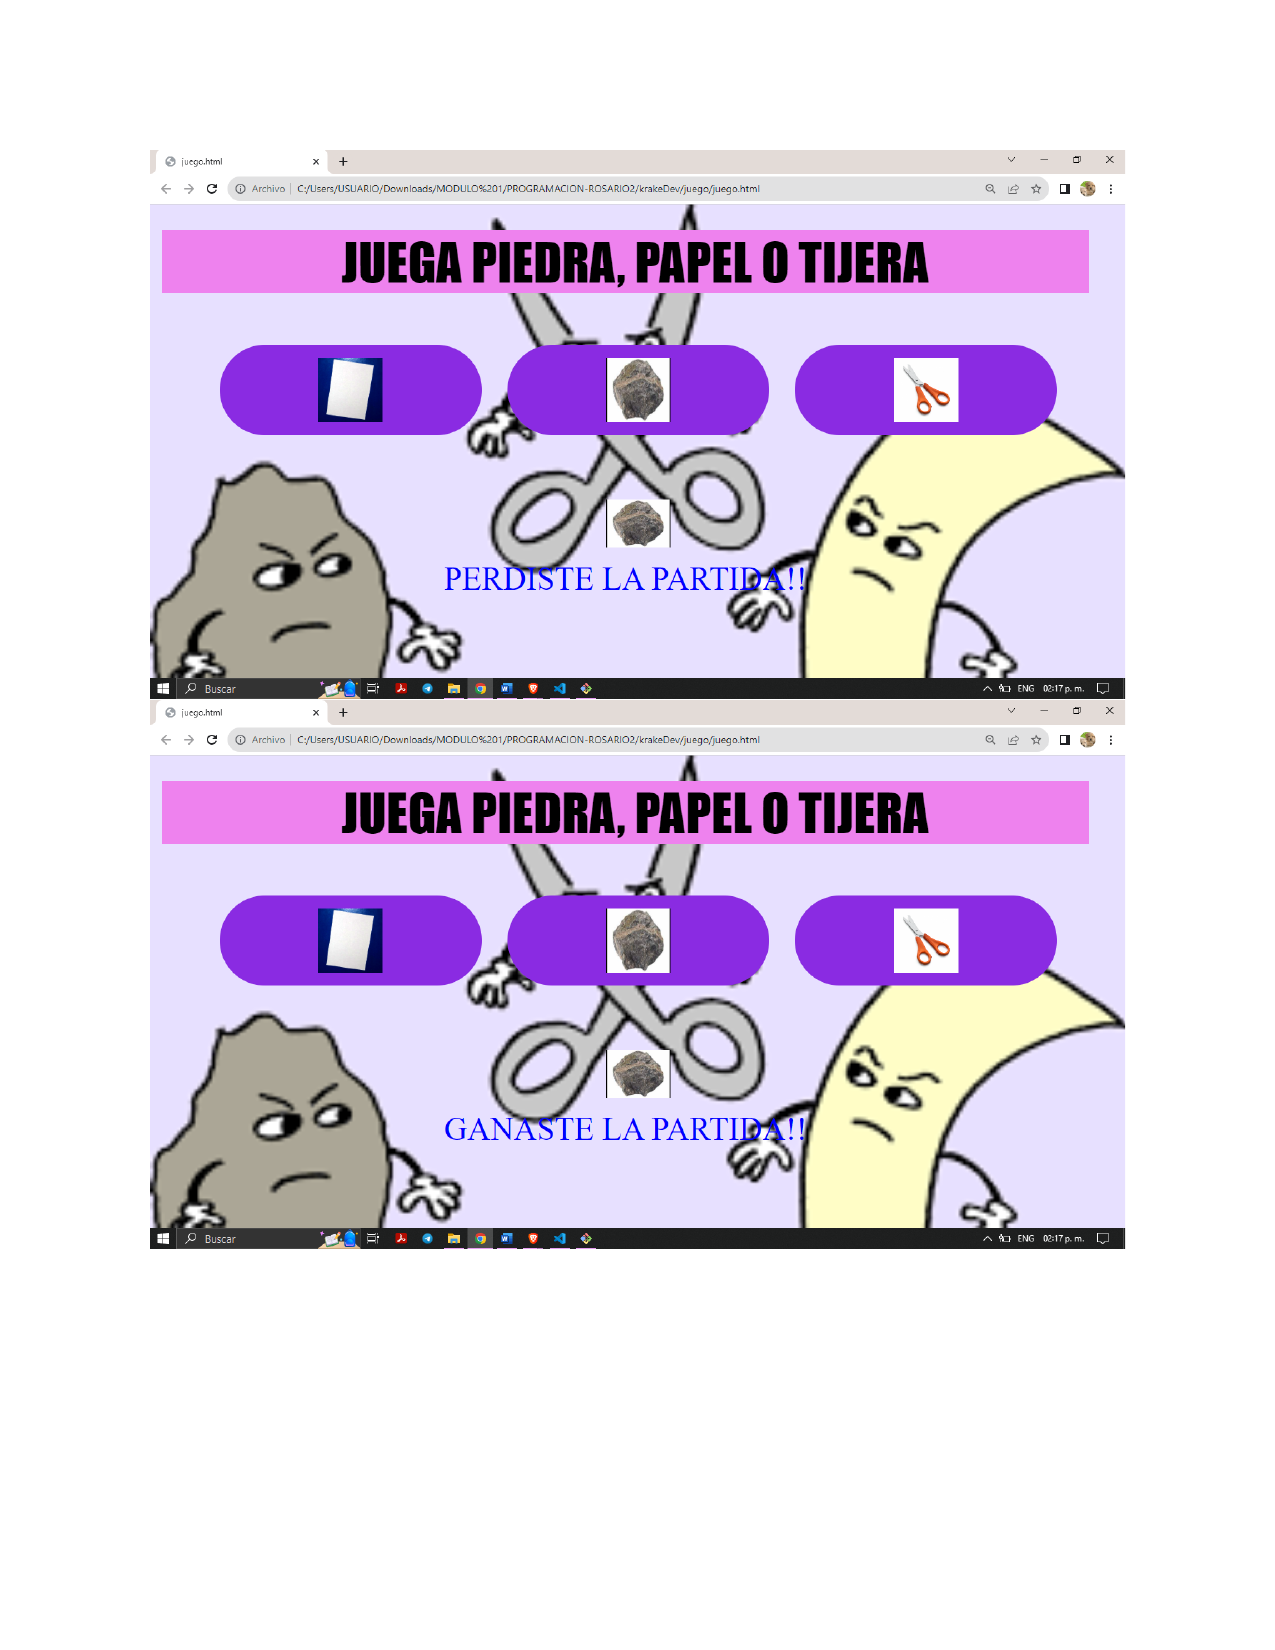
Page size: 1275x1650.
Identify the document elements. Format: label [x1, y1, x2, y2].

picture [150, 150, 1125, 699]
picture [150, 700, 1125, 1249]
